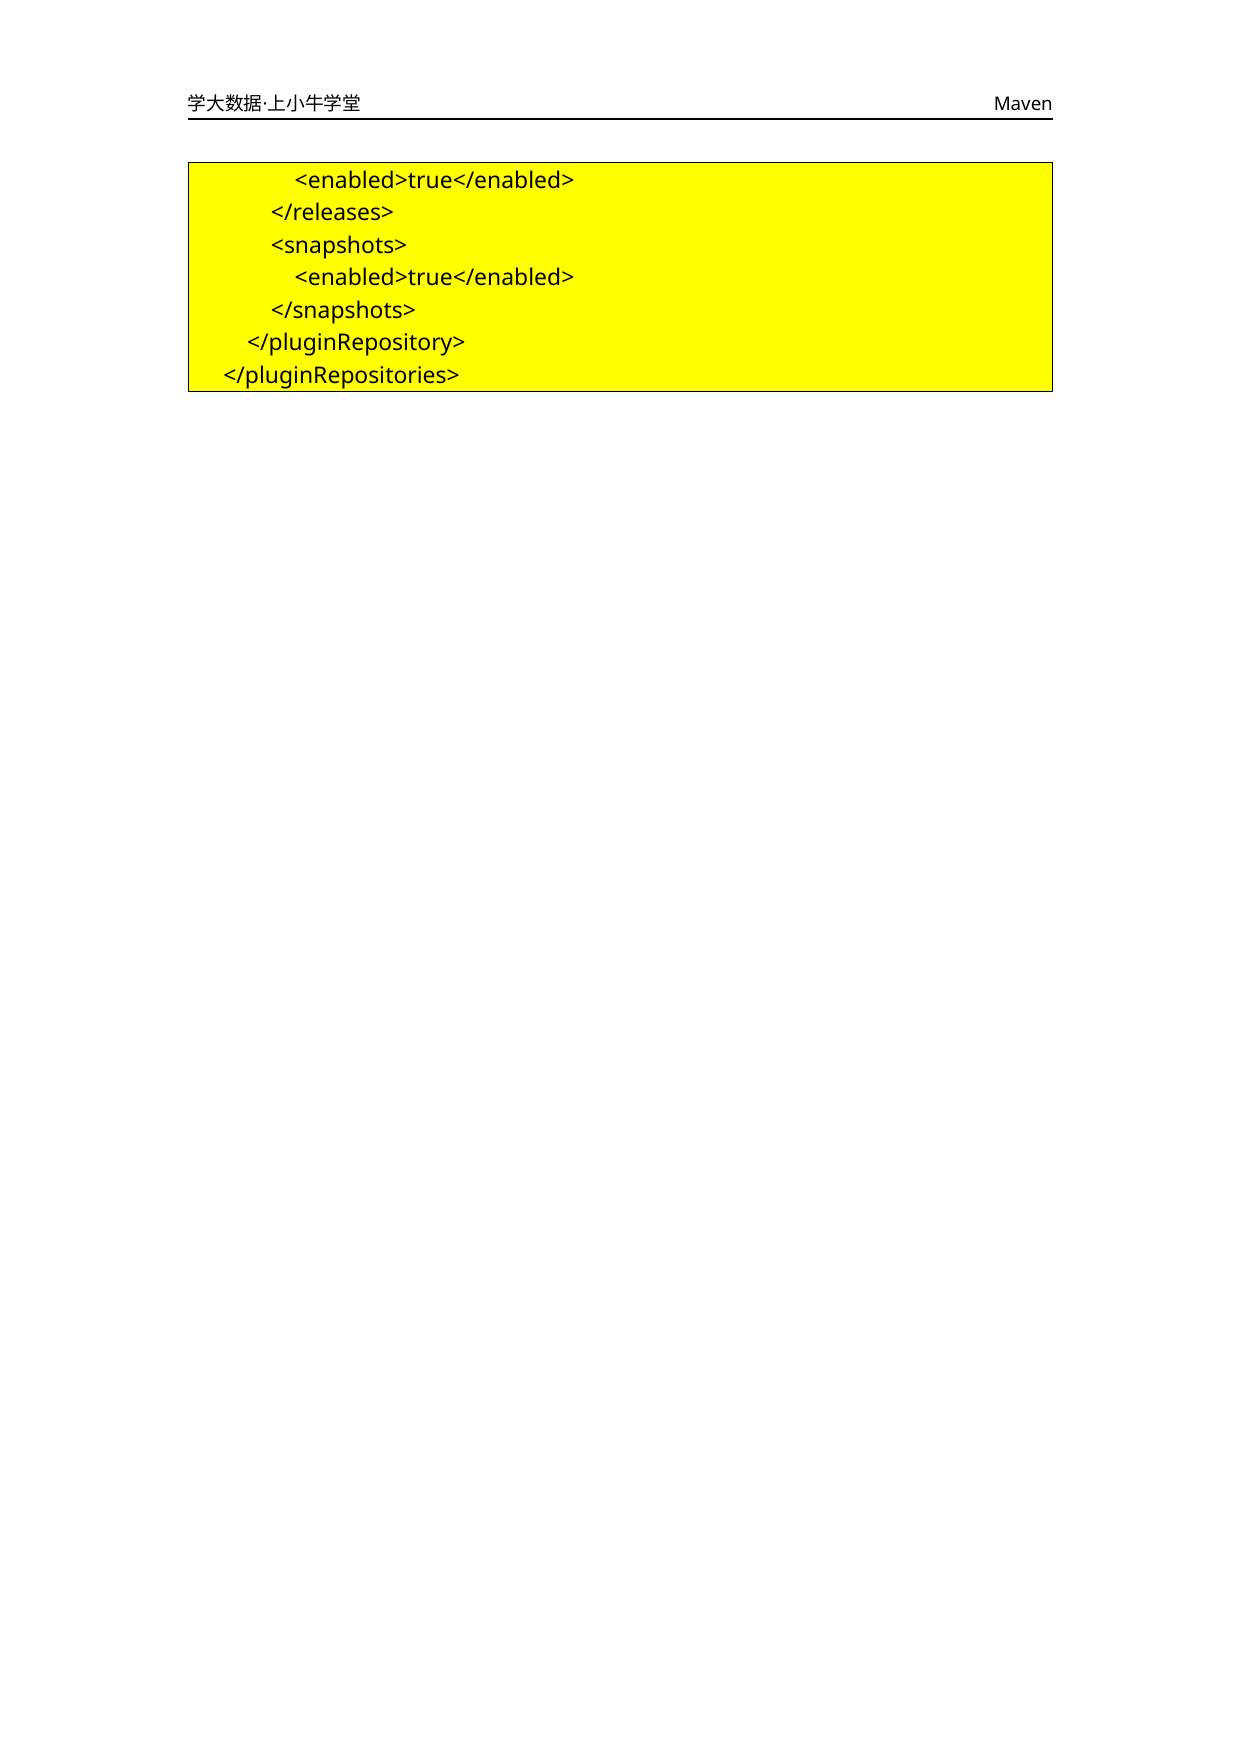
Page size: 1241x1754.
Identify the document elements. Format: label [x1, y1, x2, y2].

table_header [189, 163, 1052, 391]
